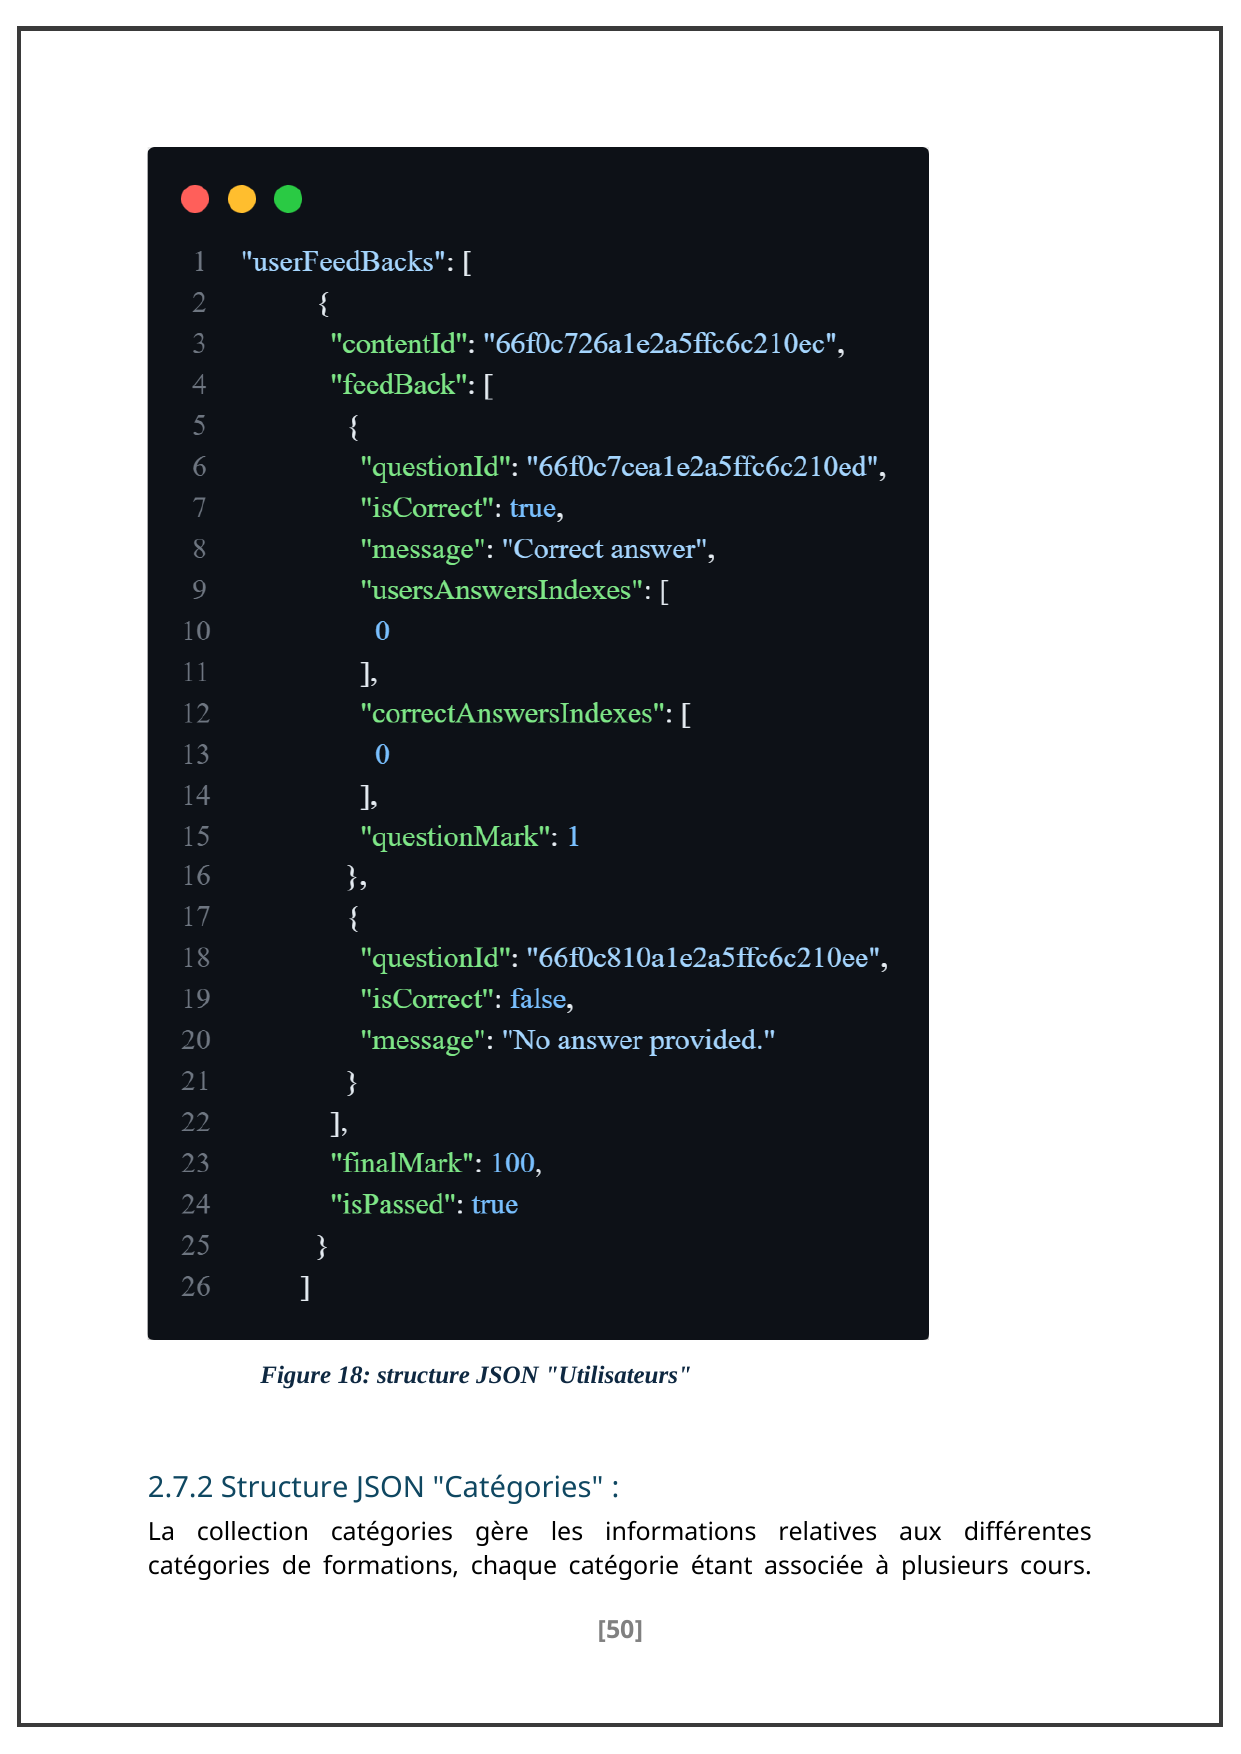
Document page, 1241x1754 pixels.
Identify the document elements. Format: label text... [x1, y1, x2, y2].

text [148, 1514, 1093, 1582]
subtitle 2.7.2 Structure JSON "Catégories" : [148, 1466, 1093, 1506]
picture [147, 147, 929, 1340]
text Figure 18: structure JSON "Utilisateurs" [260, 1360, 1093, 1389]
